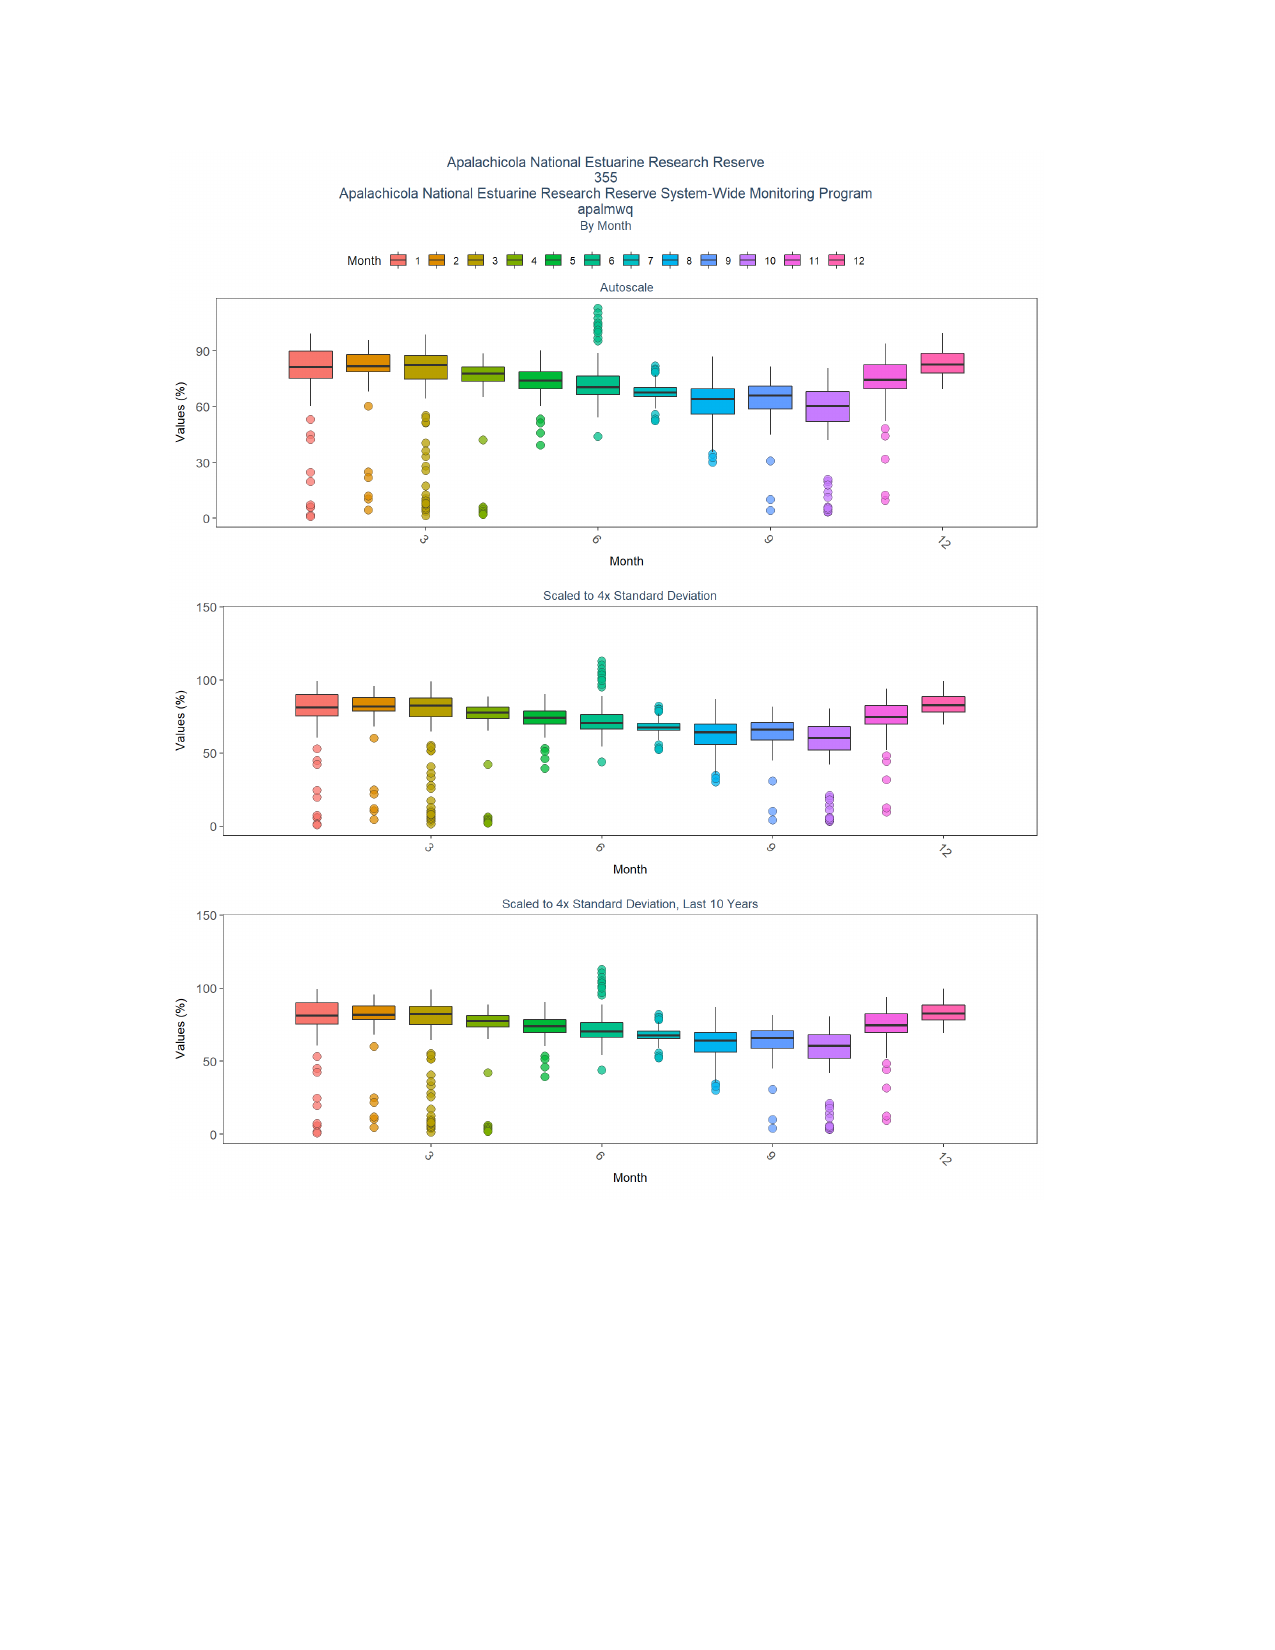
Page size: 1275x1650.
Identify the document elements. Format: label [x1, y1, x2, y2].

picture [168, 150, 1044, 1200]
